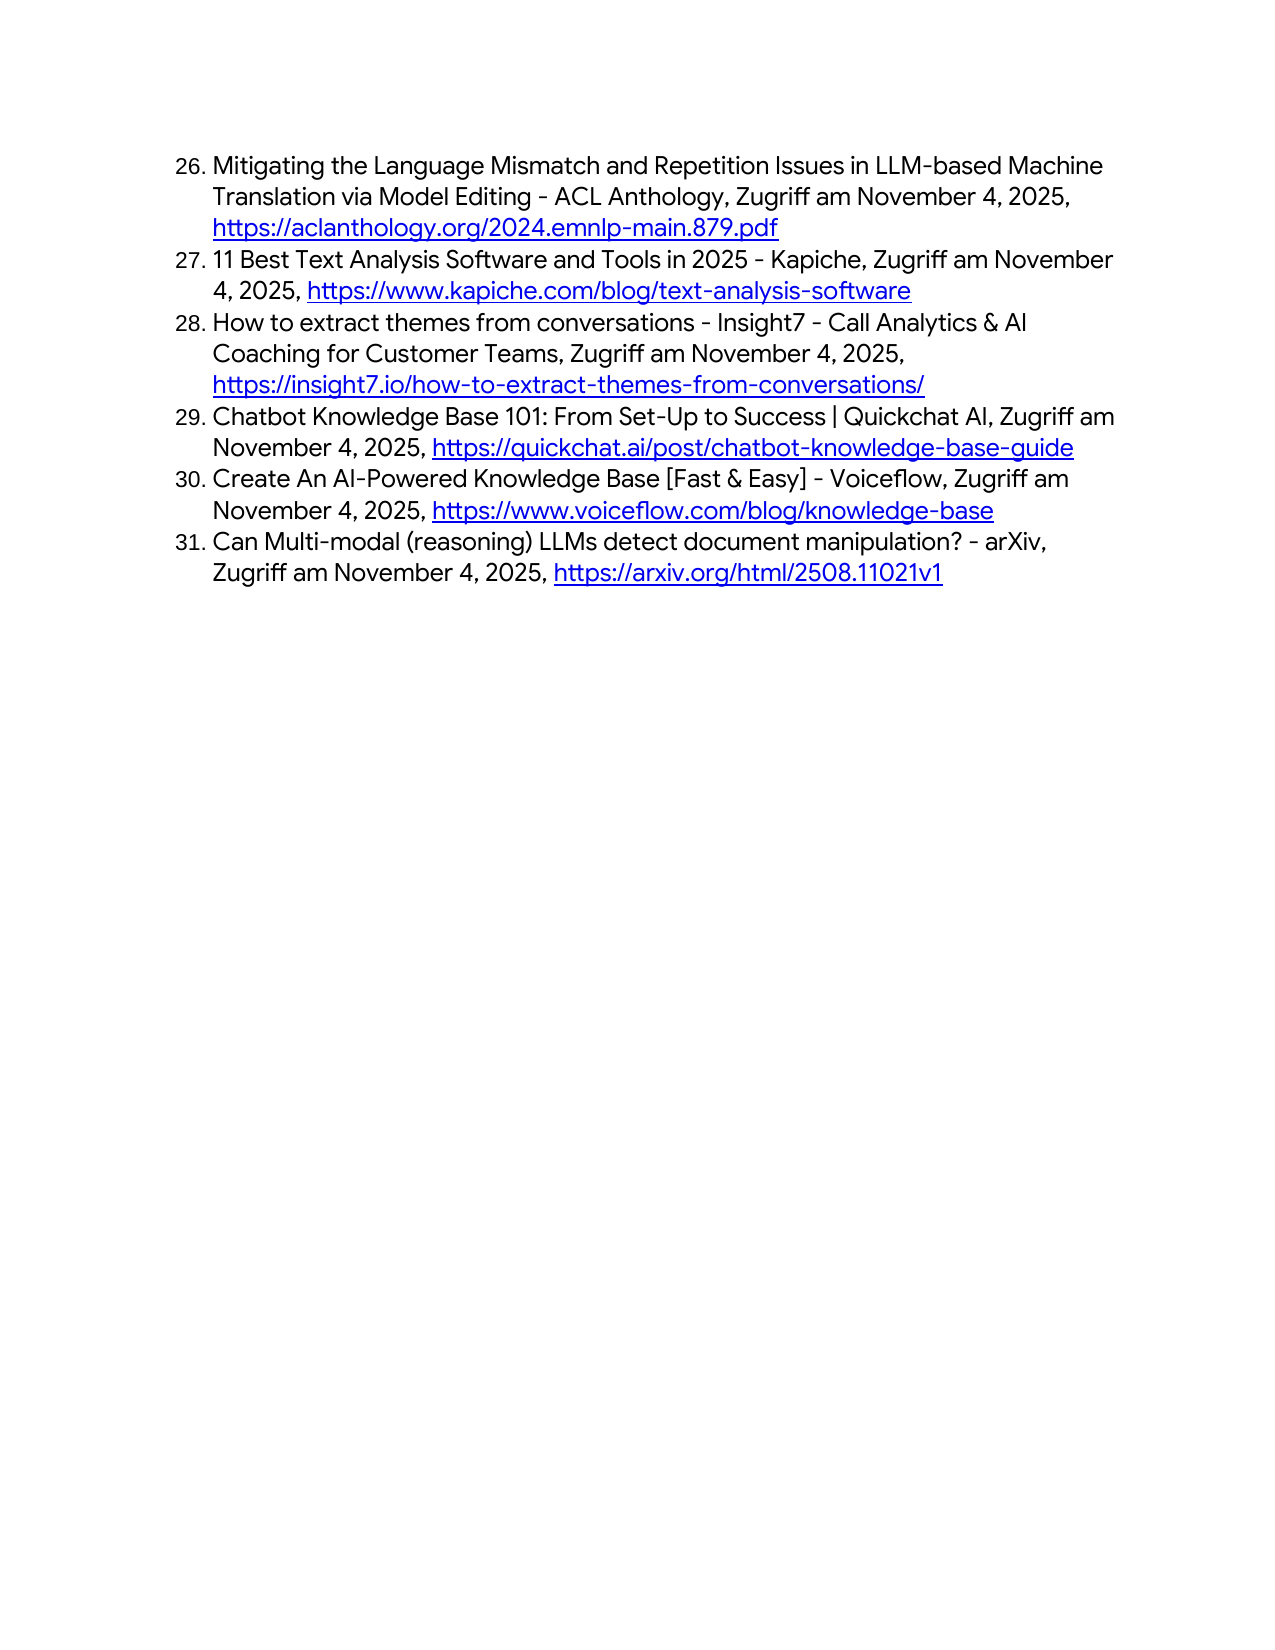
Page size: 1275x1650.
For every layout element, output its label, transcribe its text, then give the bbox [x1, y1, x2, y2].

list Create An AI-Powered Knowledge Base [Fast & Easy] - Voiceflow, Zugriff am November 4, 2025, https://www.voiceflow.com/blog/knowledge-base [175, 463, 1125, 526]
list How to extract themes from conversations - Insight7 - Call Analytics & AI Coaching for Customer Teams, Zugriff am November 4, 2025, https://insight7.io/how-to-extract-themes-from-conversations/ [175, 307, 1125, 401]
list Can Multi-modal (reasoning) LLMs detect document manipulation? - arXiv, Zugriff am November 4, 2025, https://arxiv.org/html/2508.11021v1 [175, 526, 1125, 589]
list Mitigating the Language Mismatch and Repetition Issues in LLM-based Machine Translation via Model Editing - ACL Anthology, Zugriff am November 4, 2025, https://aclanthology.org/2024.emnlp-main.879.pdf [175, 150, 1125, 244]
list 11 Best Text Analysis Software and Tools in 2025 - Kapiche, Zugriff am November 4, 2025, https://www.kapiche.com/blog/text-analysis-software [175, 244, 1125, 307]
list Chatbot Knowledge Base 101: From Set-Up to Success | Quickchat AI, Zugriff am November 4, 2025, https://quickchat.ai/post/chatbot-knowledge-base-guide [175, 401, 1125, 463]
